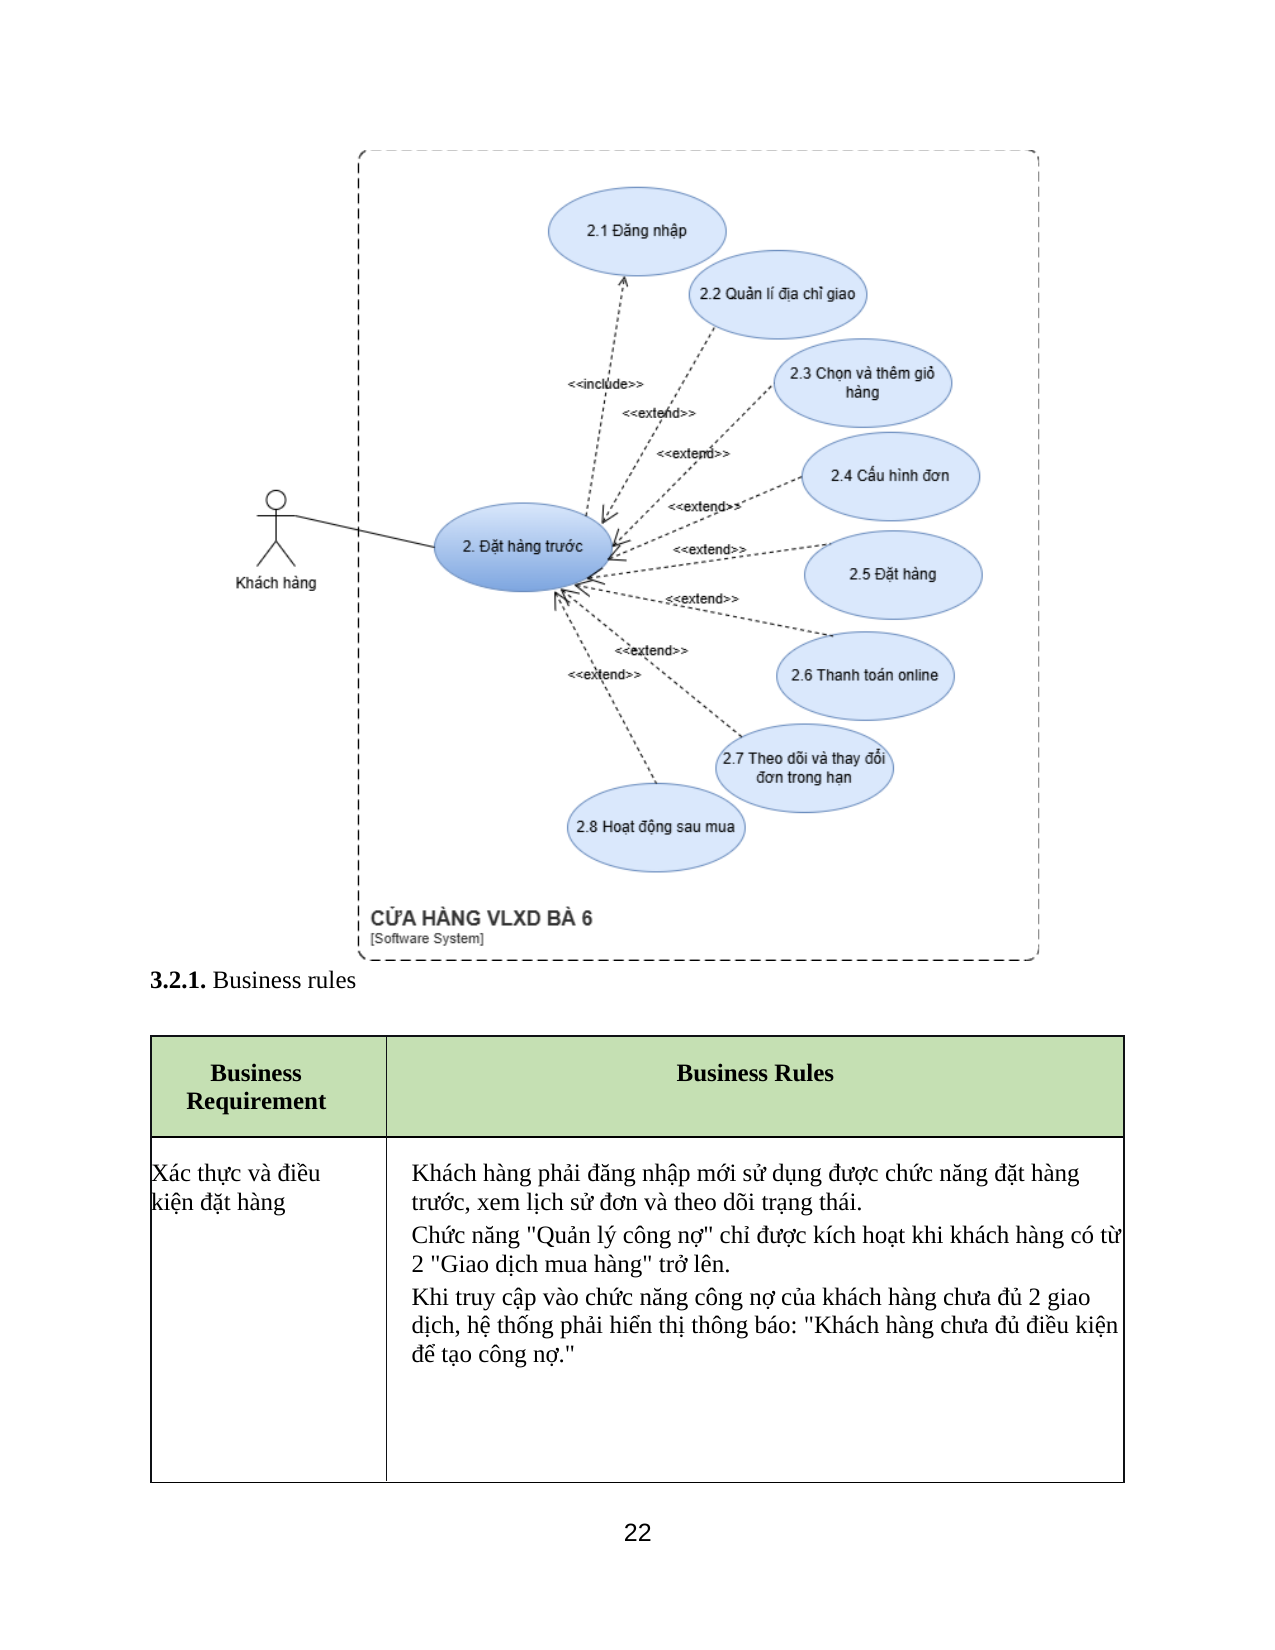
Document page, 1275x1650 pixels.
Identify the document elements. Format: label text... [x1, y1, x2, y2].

table_header Business Rules [387, 1037, 1123, 1136]
subtitle Business rules [150, 965, 1125, 994]
table_cell Xác thực và điều kiện đặt hàng [152, 1138, 386, 1481]
table_header Business Requirement [152, 1037, 386, 1136]
picture [235, 150, 1040, 961]
table_cell Khách hàng phải đăng nhập mới sử dụng được chức năng đặt hàng trước, xem lịch sử đơn và theo dõi trạng thái. Chức năng "Quản lý công nợ" chỉ được kích hoạt khi khách hàng có từ 2 "Giao dịch mua hàng" trở lên. Khi truy cập vào chức năng công nợ của khách hàng chưa đủ 2 giao dịch, hệ thống phải hiển thị thông báo: "Khách hàng chưa đủ điều kiện để tạo công nợ." [387, 1138, 1123, 1481]
